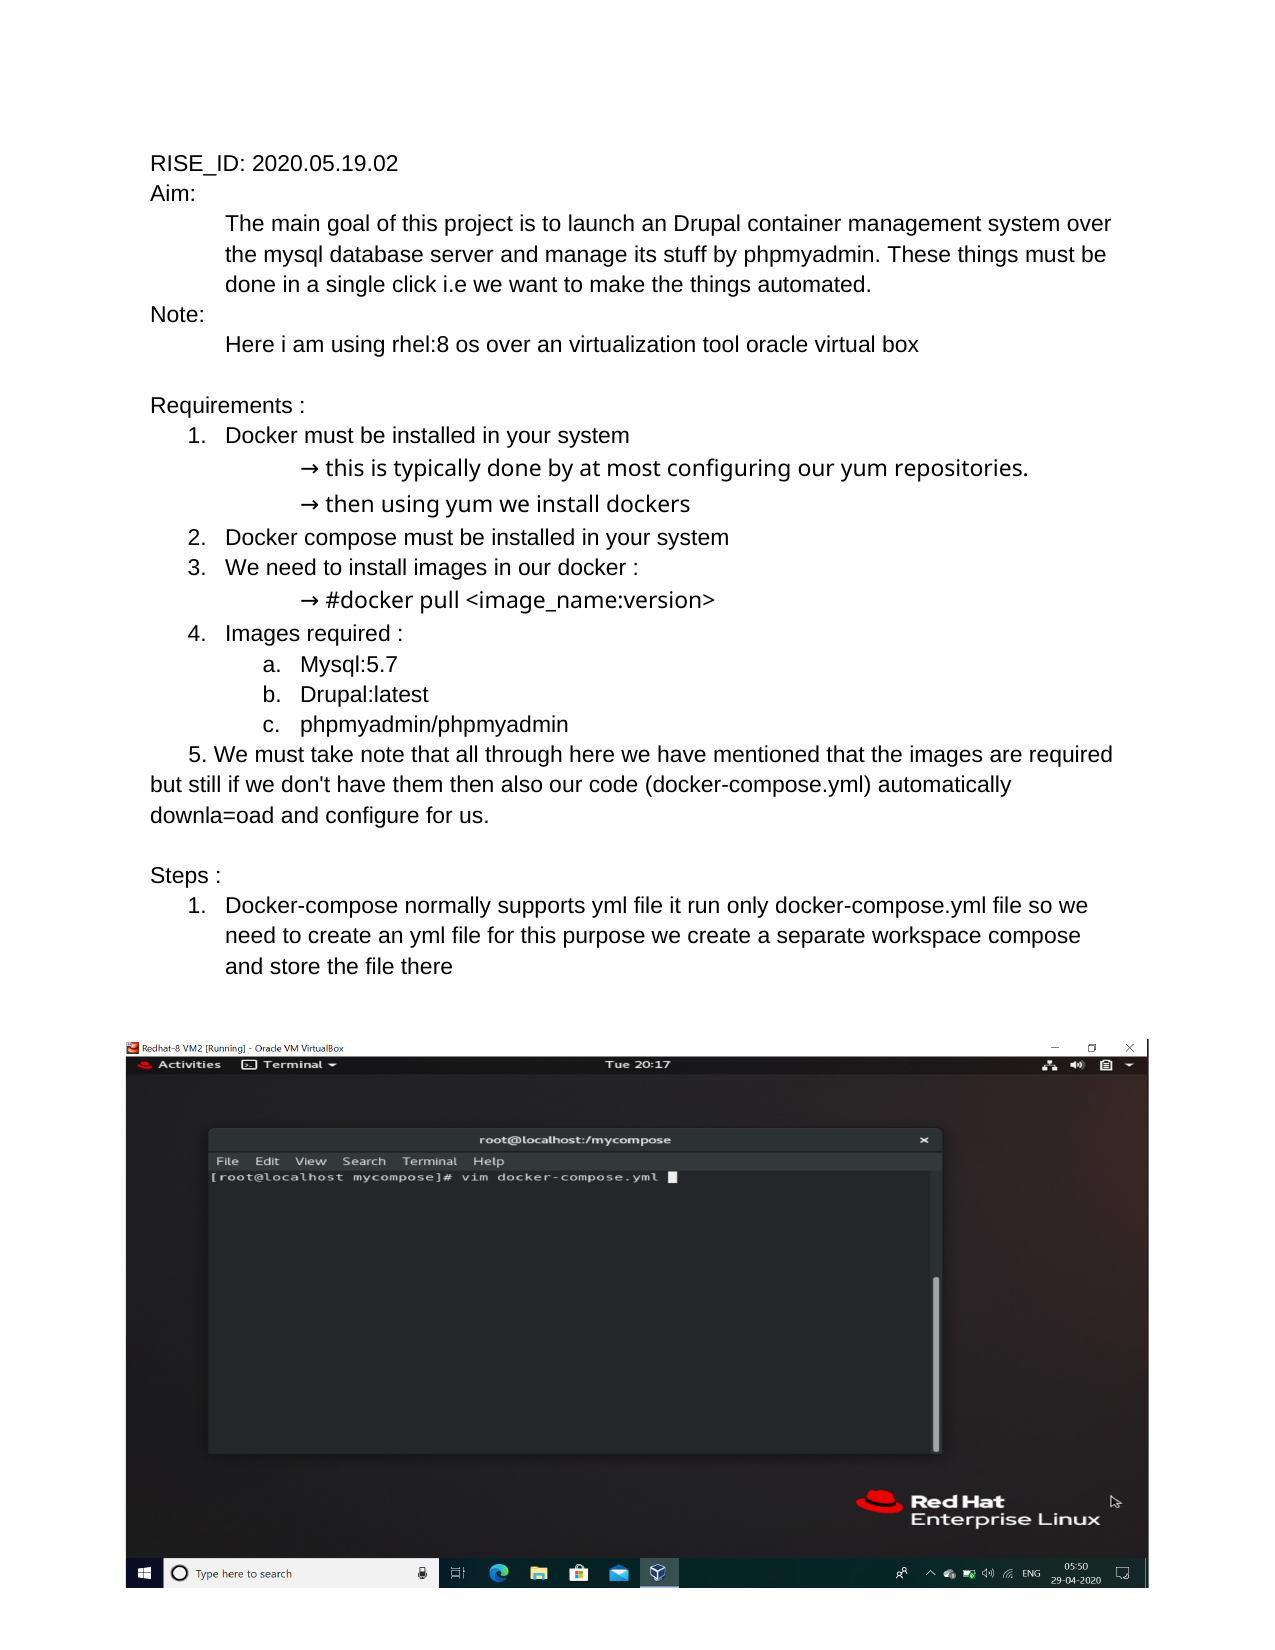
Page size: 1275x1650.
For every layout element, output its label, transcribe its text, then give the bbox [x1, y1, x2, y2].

text RISE_ID: 2020.05.19.02 [150, 150, 1125, 176]
text 5. We must take note that all through here we have mentioned that the images are required but still if we don't have them then also our code (docker-compose.yml) automatically downla=oad and configure for us. [150, 741, 1125, 828]
text Requirements : [150, 392, 1125, 418]
list Docker-compose normally supports yml file it run only docker-compose.yml file so we need to create an yml file for this purpose we create a separate workspace compose and store the file there [187, 892, 1125, 979]
text → then using yum we install dockers [225, 488, 1125, 519]
list Docker must be installed in your system [187, 422, 1125, 448]
text Note: [150, 301, 1125, 327]
text → this is typically done by at most configuring our yum repositories. [225, 452, 1125, 483]
text The main goal of this project is to launch an Drupal container management system over the mysql database server and manage its stuff by phpmyadmin. These things must be done in a single click i.e we want to make the things automated. [225, 210, 1125, 297]
list Images required : [187, 620, 1125, 647]
picture [125, 1039, 1149, 1588]
text Aim: [150, 180, 1125, 207]
list phpmyadmin/phpmyadmin [262, 711, 1125, 737]
text Here i am using rhel:8 os over an virtualization tool oracle virtual box [150, 331, 1125, 358]
list We need to install images in our docker : [187, 554, 1125, 581]
list Drupal:latest [262, 681, 1125, 707]
list Docker compose must be installed in your system [187, 524, 1125, 550]
text Steps : [150, 862, 1125, 888]
list Mysql:5.7 [262, 651, 1125, 677]
text → #docker pull <image_name:version> [225, 584, 1125, 616]
